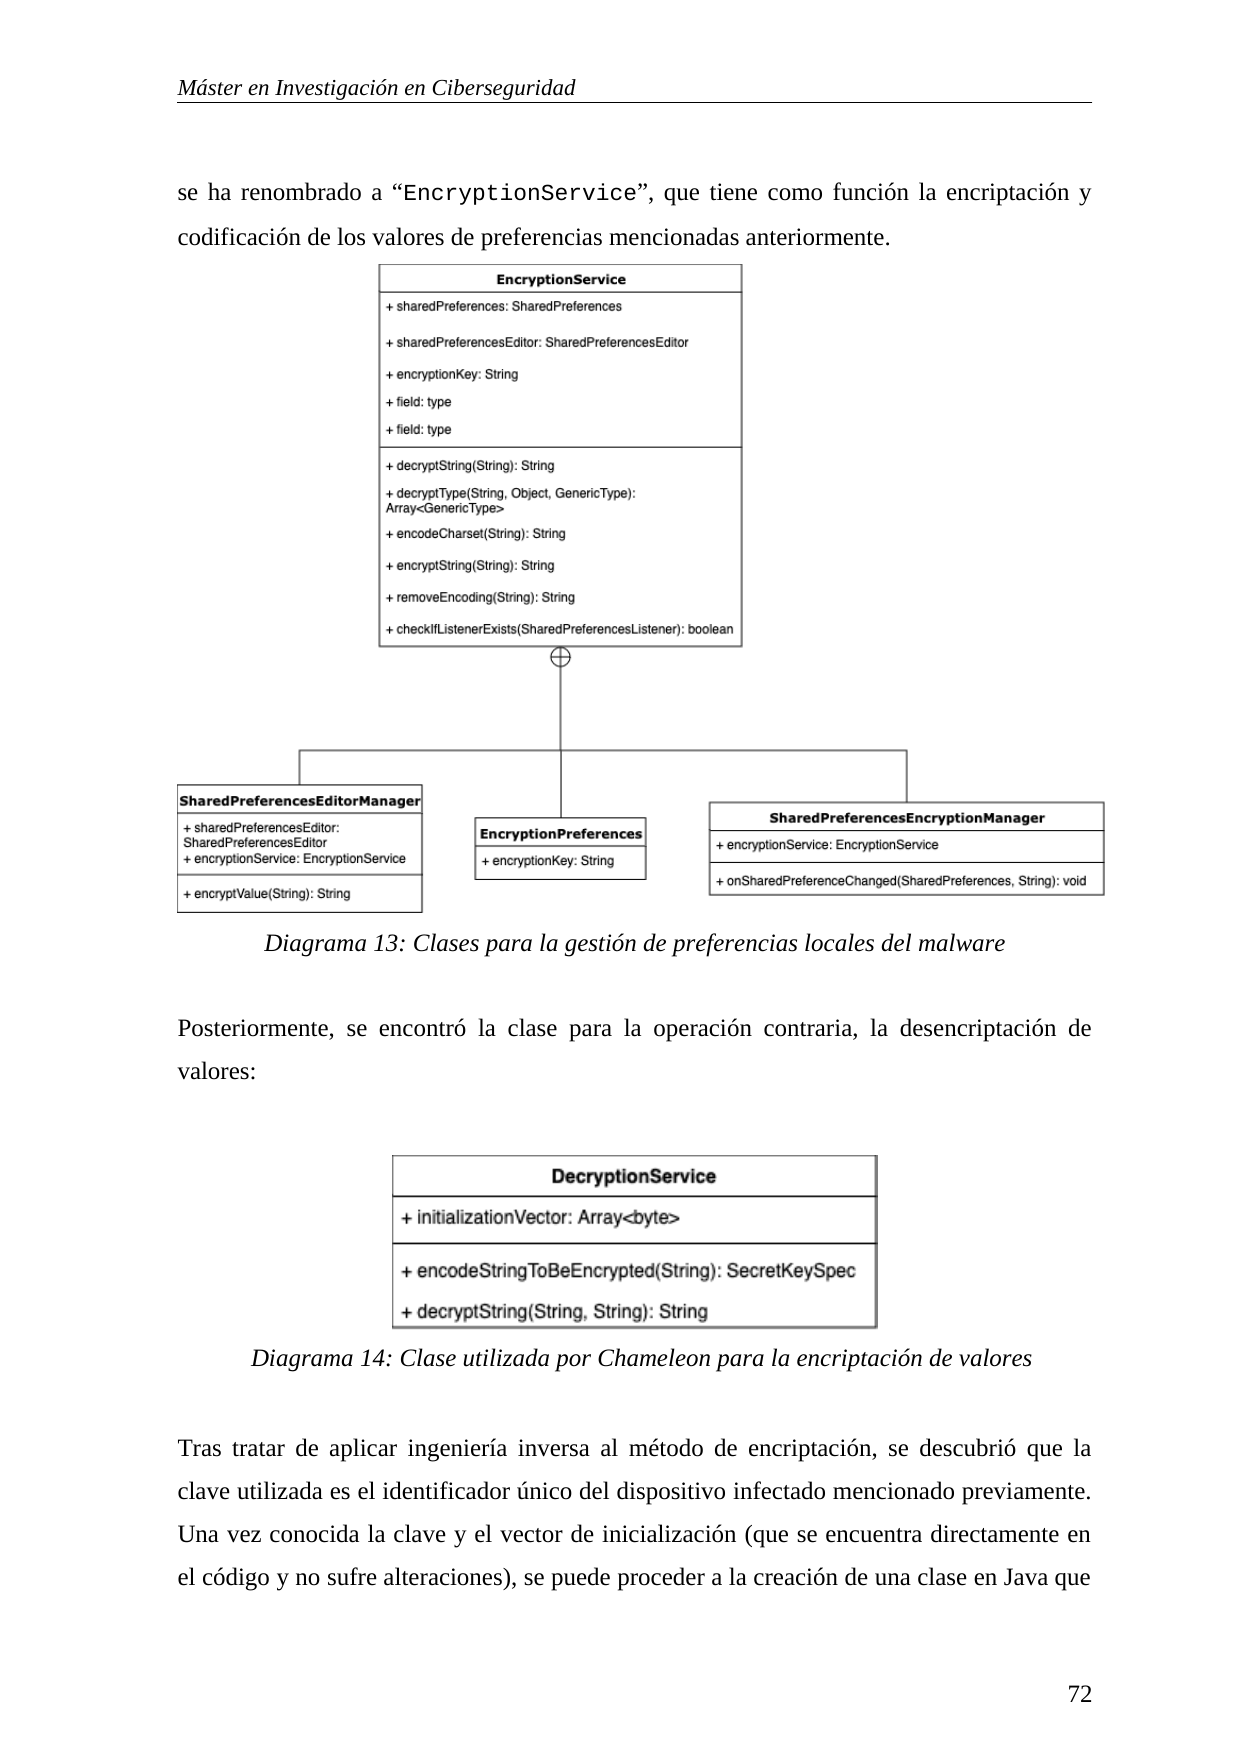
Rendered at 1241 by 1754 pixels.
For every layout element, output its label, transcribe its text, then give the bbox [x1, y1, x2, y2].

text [177, 1433, 1092, 1591]
picture [177, 264, 1106, 914]
text Diagrama 13: Clases para la gestión de preferencias locales del malware [177, 928, 1092, 957]
picture [392, 1155, 878, 1334]
text Posteriormente, se encontró la clase para la operación contraria, la desencriptación de valores: [177, 1013, 1092, 1085]
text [177, 177, 1092, 251]
